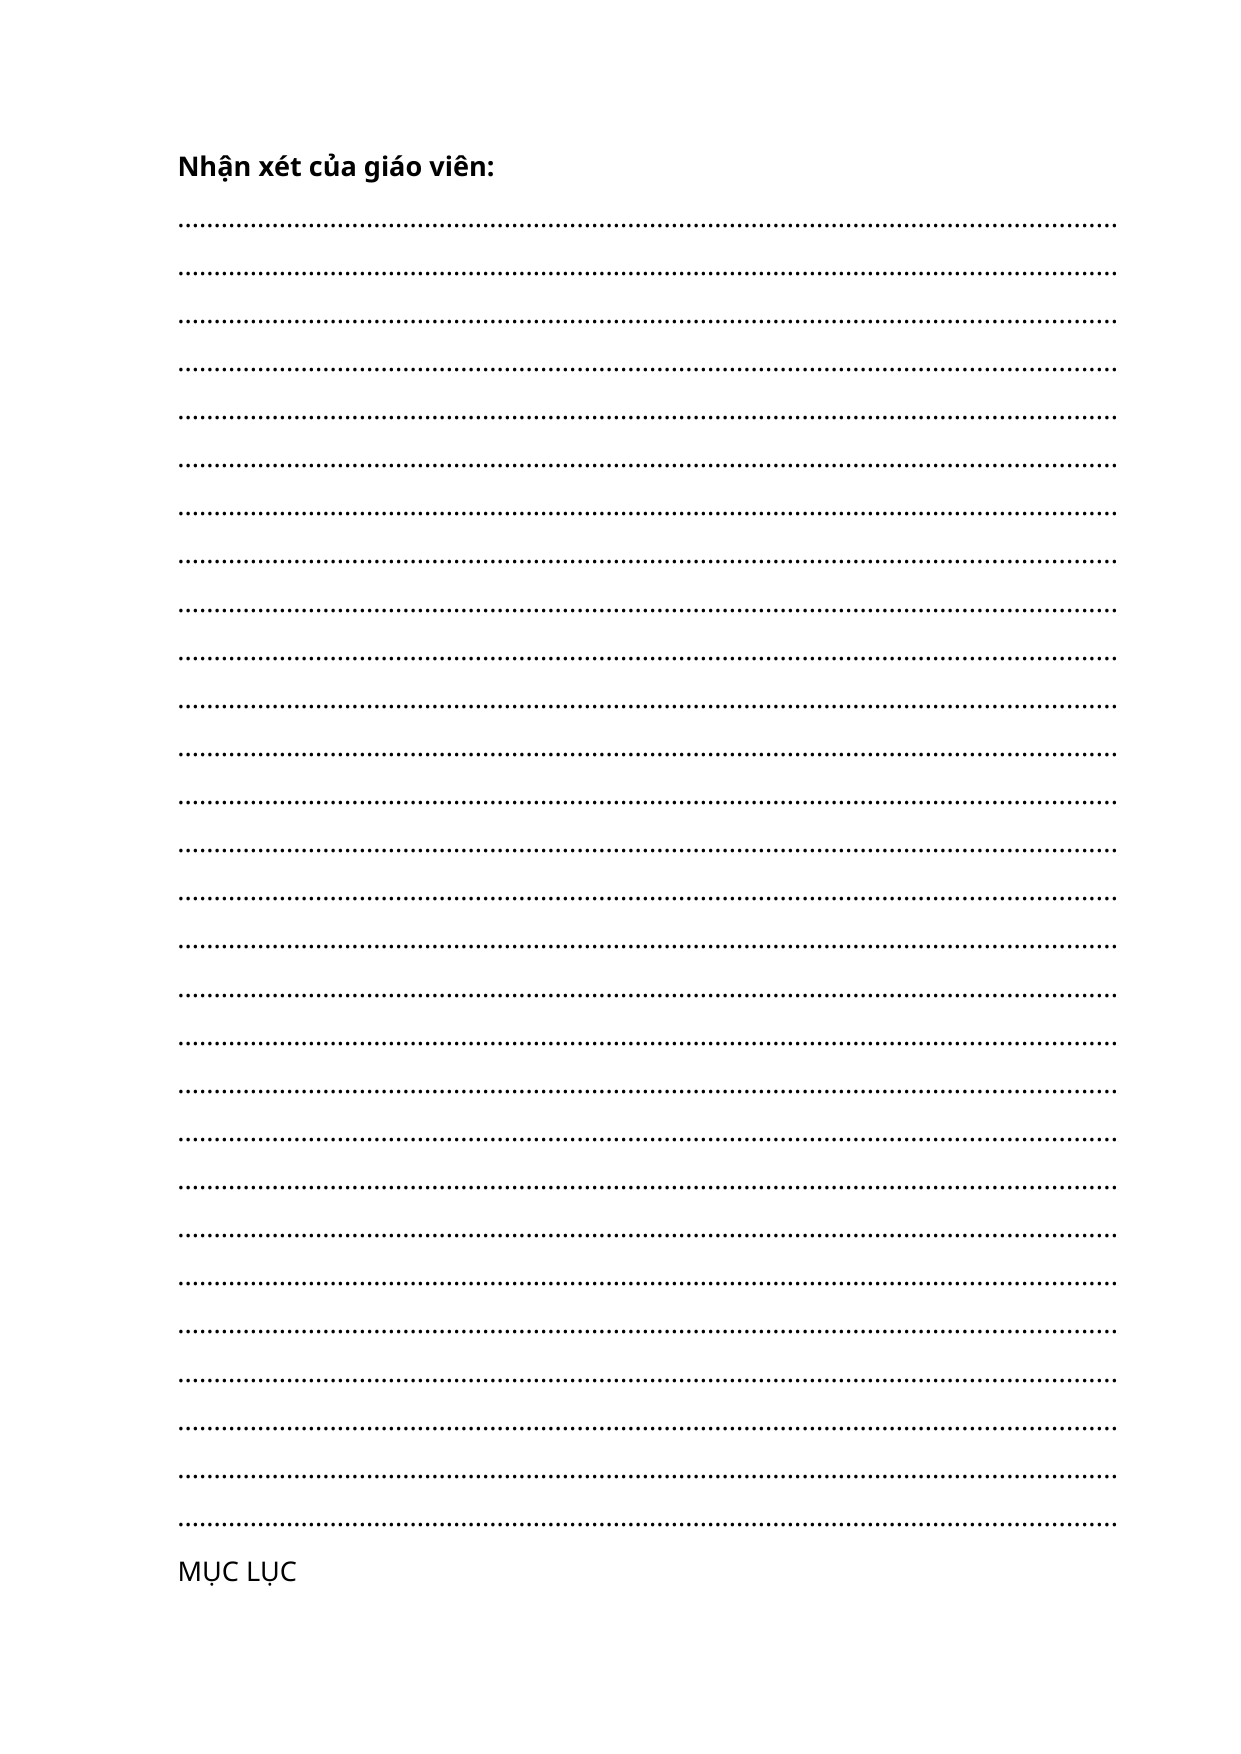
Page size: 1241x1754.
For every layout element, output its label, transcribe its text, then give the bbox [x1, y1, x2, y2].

text MỤC LỤC [177, 1552, 1122, 1589]
text Nhận xét của giáo viên: [177, 148, 1122, 184]
